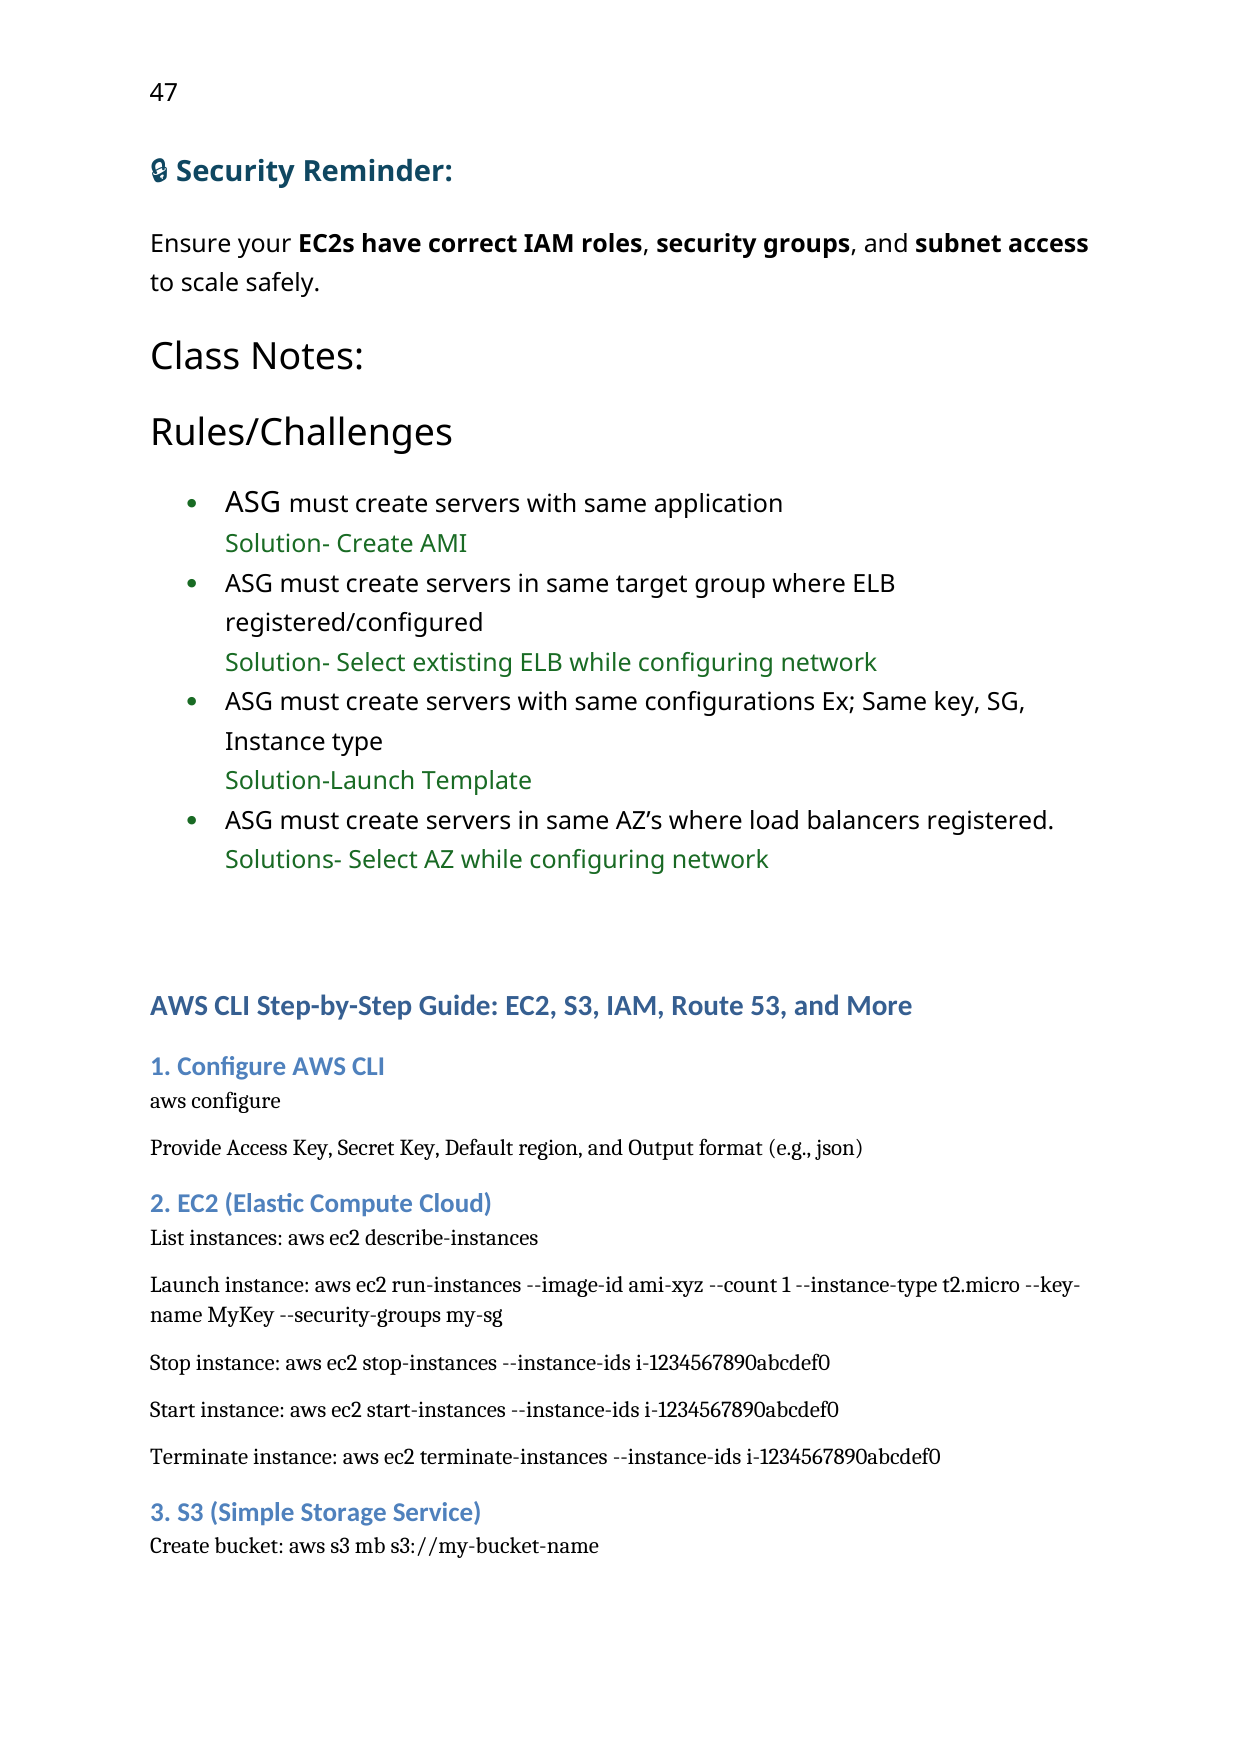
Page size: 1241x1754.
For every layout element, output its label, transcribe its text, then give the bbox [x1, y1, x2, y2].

text Create bucket: aws s3 mb s3://my-bucket-name [150, 1533, 1090, 1560]
list ASG must create servers with same application Solution- Create AMI [187, 481, 1090, 560]
list ASG must create servers in same target group where ELB registered/configured Solution- Select extisting ELB while configuring network [187, 565, 1090, 678]
text List instances: aws ec2 describe-instances [150, 1224, 1090, 1251]
text Terminate instance: aws ec2 terminate-instances --instance-ids i-1234567890abcdef0 [150, 1444, 1090, 1470]
list ASG must create servers in same AZ’s where load balancers registered. Solutions- Select AZ while configuring network [187, 802, 1090, 876]
subtitle 1. Configure AWS CLI [150, 1049, 1090, 1082]
text Stop instance: aws ec2 stop-instances --instance-ids i-1234567890abcdef0 [150, 1349, 1090, 1376]
text Rules/Challenges [150, 405, 1090, 456]
text Ensure your EC2s have correct IAM roles, security groups, and subnet access to scale safely. [150, 225, 1090, 299]
subtitle 2. EC2 (Elastic Compute Cloud) [150, 1186, 1090, 1219]
text Provide Access Key, Secret Key, Default region, and Output format (e.g., json) [150, 1135, 1090, 1161]
text aws configure [150, 1088, 1090, 1114]
text Start instance: aws ec2 start-instances --instance-ids i-1234567890abcdef0 [150, 1397, 1090, 1423]
text Class Notes: [150, 329, 1090, 380]
subtitle AWS CLI Step-by-Step Guide: EC2, S3, IAM, Route 53, and More [150, 987, 1090, 1023]
subtitle 3. S3 (Simple Storage Service) [150, 1495, 1090, 1528]
subtitle 🔒 Security Reminder: [150, 150, 1090, 190]
text Launch instance: aws ec2 run-instances --image-id ami-xyz --count 1 --instance-type t2.micro --key-name MyKey --security-groups my-sg [150, 1272, 1090, 1328]
list ASG must create servers with same configurations Ex; Same key, SG, Instance type Solution-Launch Template [187, 684, 1090, 797]
